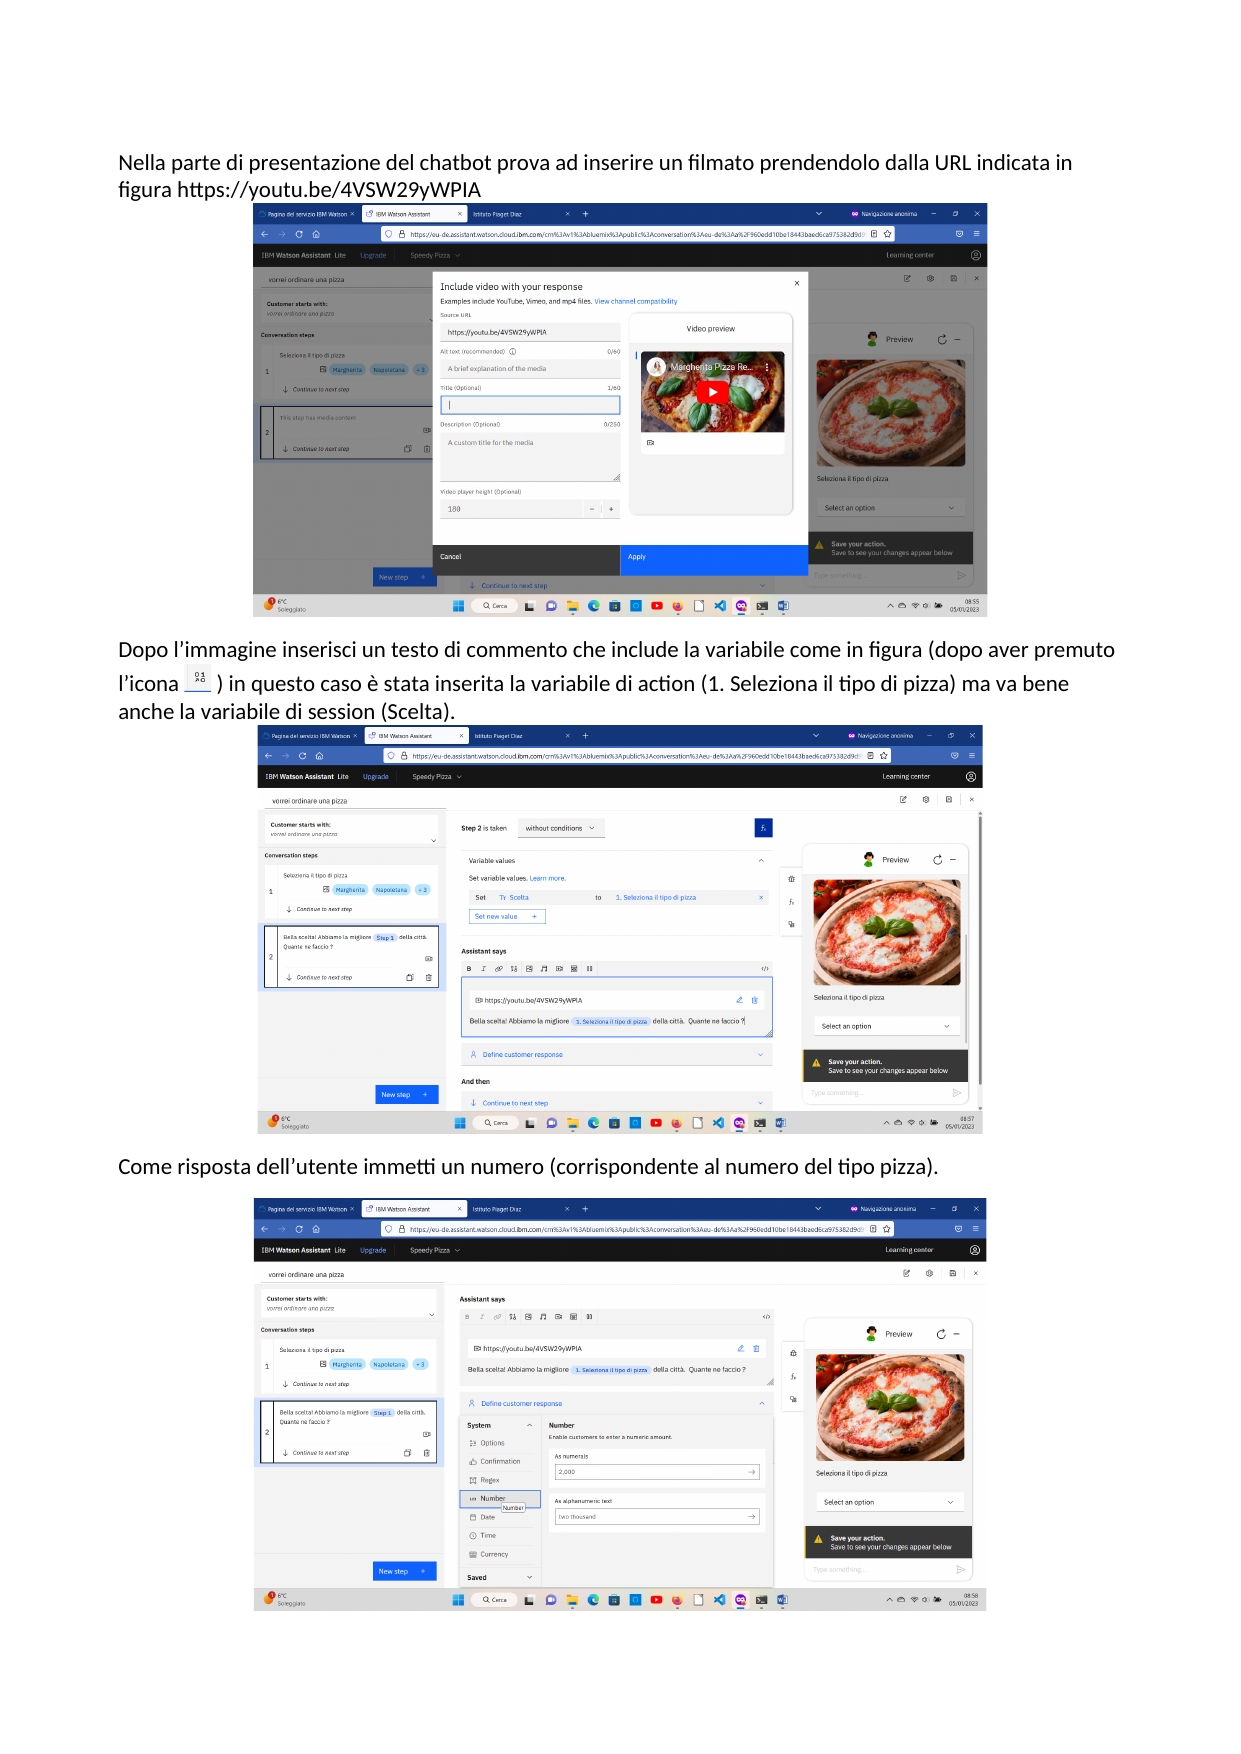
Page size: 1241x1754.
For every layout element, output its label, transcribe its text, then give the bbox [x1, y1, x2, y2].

text Nella parte di presentazione del chatbot prova ad inserire un filmato prendendolo dalla URL indicata in figura https://youtu.be/4VSW29yWPIA [118, 148, 1122, 204]
picture [184, 663, 212, 692]
text Come risposta dell’utente immetti un numero (corrispondente al numero del tipo pizza). [118, 1152, 1122, 1180]
text Dopo l’immagine inserisci un testo di commento che include la variabile come in figura (dopo aver premuto l’icona ) in questo caso è stata inserita la variabile di action (1. Seleziona il tipo di pizza) ma va bene anche la variabile di session (Scelta). [118, 636, 1122, 725]
picture [253, 203, 988, 617]
picture [257, 725, 983, 1134]
picture [253, 1198, 987, 1611]
